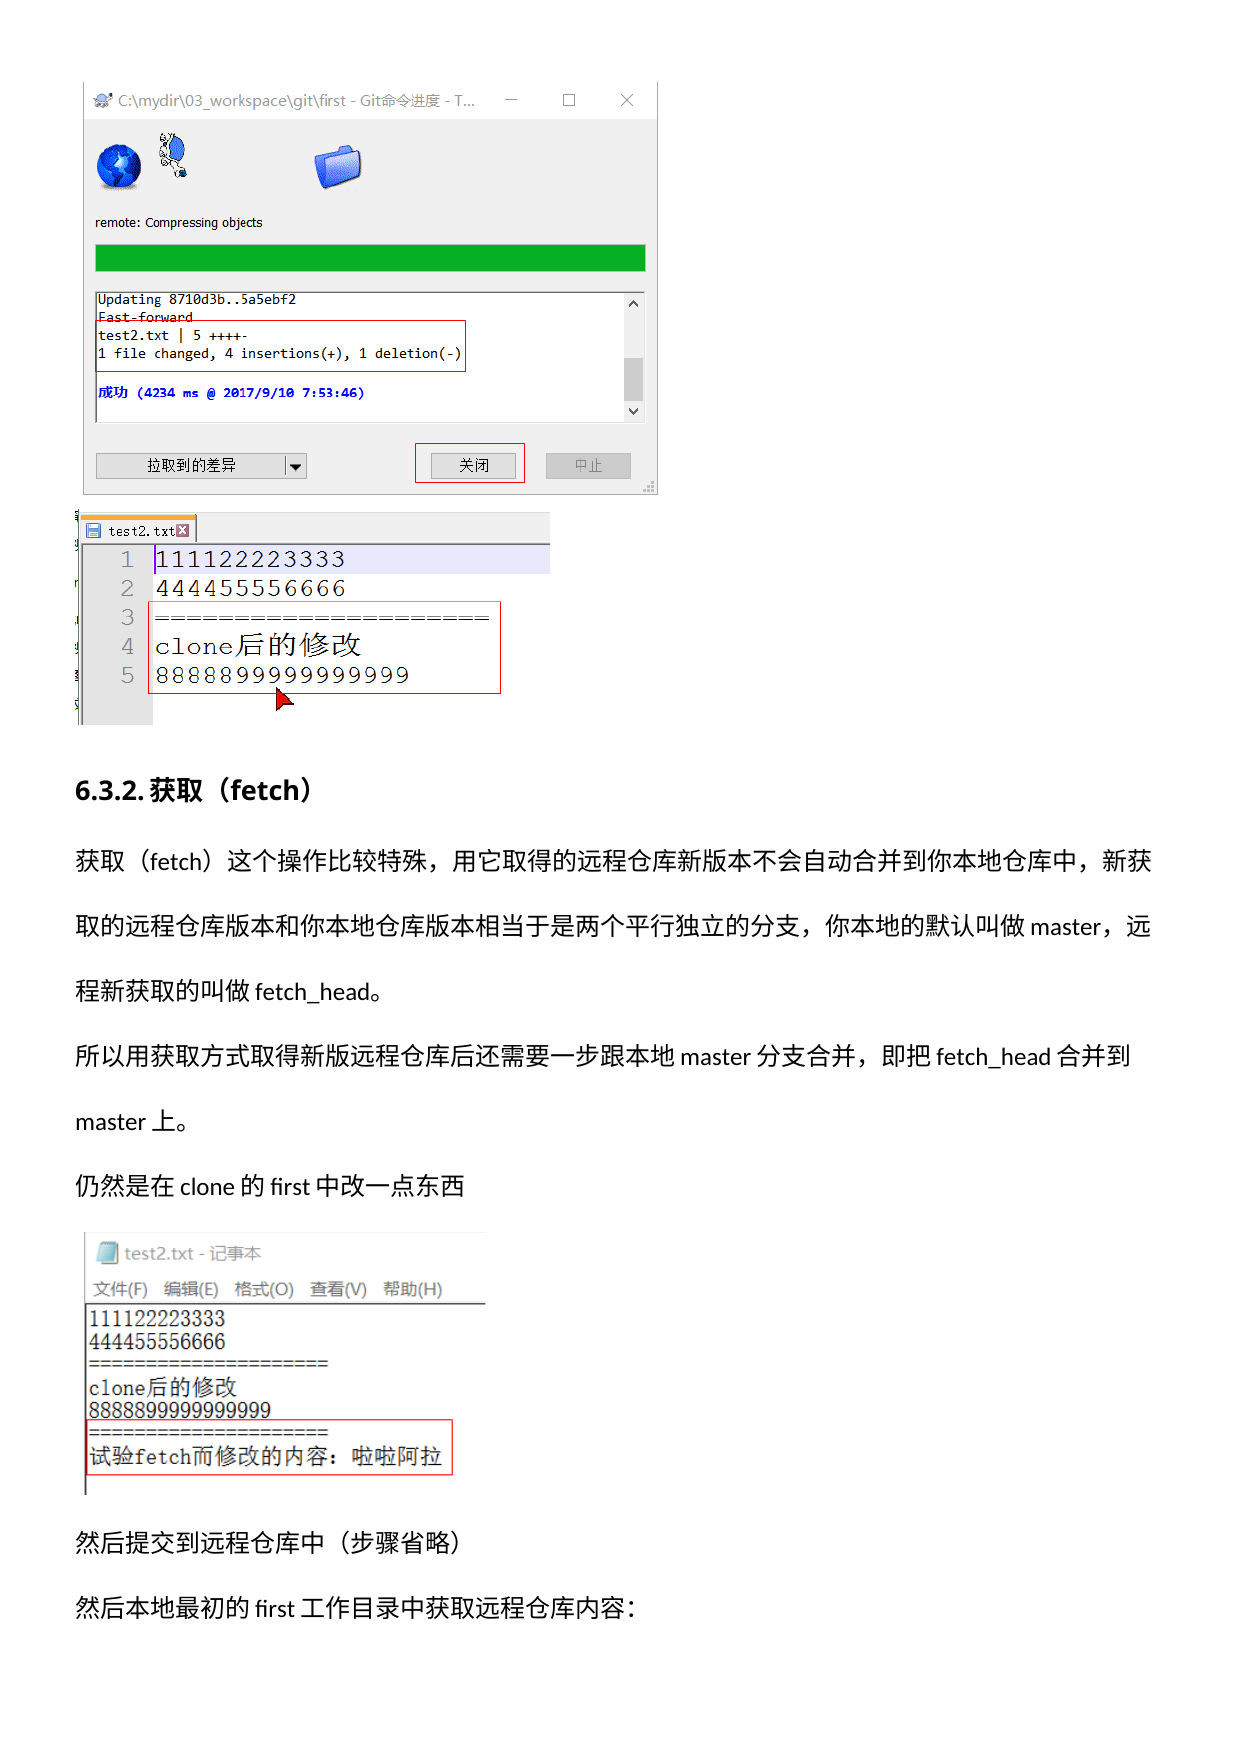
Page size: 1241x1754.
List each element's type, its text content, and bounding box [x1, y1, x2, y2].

text 获取（fetch）这个操作比较特殊，用它取得的远程仓库新版本不会自动合并到你本地仓库中，新获取的远程仓库版本和你本地仓库版本相当于是两个平行独立的分支，你本地的默认叫做master，远程新获取的叫做fetch_head。 [75, 827, 1165, 1022]
picture [75, 82, 665, 502]
text 所以用获取方式取得新版远程仓库后还需要一步跟本地master分支合并，即把fetch_head合并到master上。 [75, 1022, 1165, 1152]
subtitle 获取（fetch） [75, 756, 1165, 821]
text 然后提交到远程仓库中（步骤省略） [75, 1509, 1165, 1574]
text 仍然是在clone的first中改一点东西 [75, 1152, 1165, 1217]
picture [75, 1232, 486, 1495]
text 然后本地最初的first工作目录中获取远程仓库内容： [75, 1574, 1165, 1639]
picture [75, 509, 551, 725]
